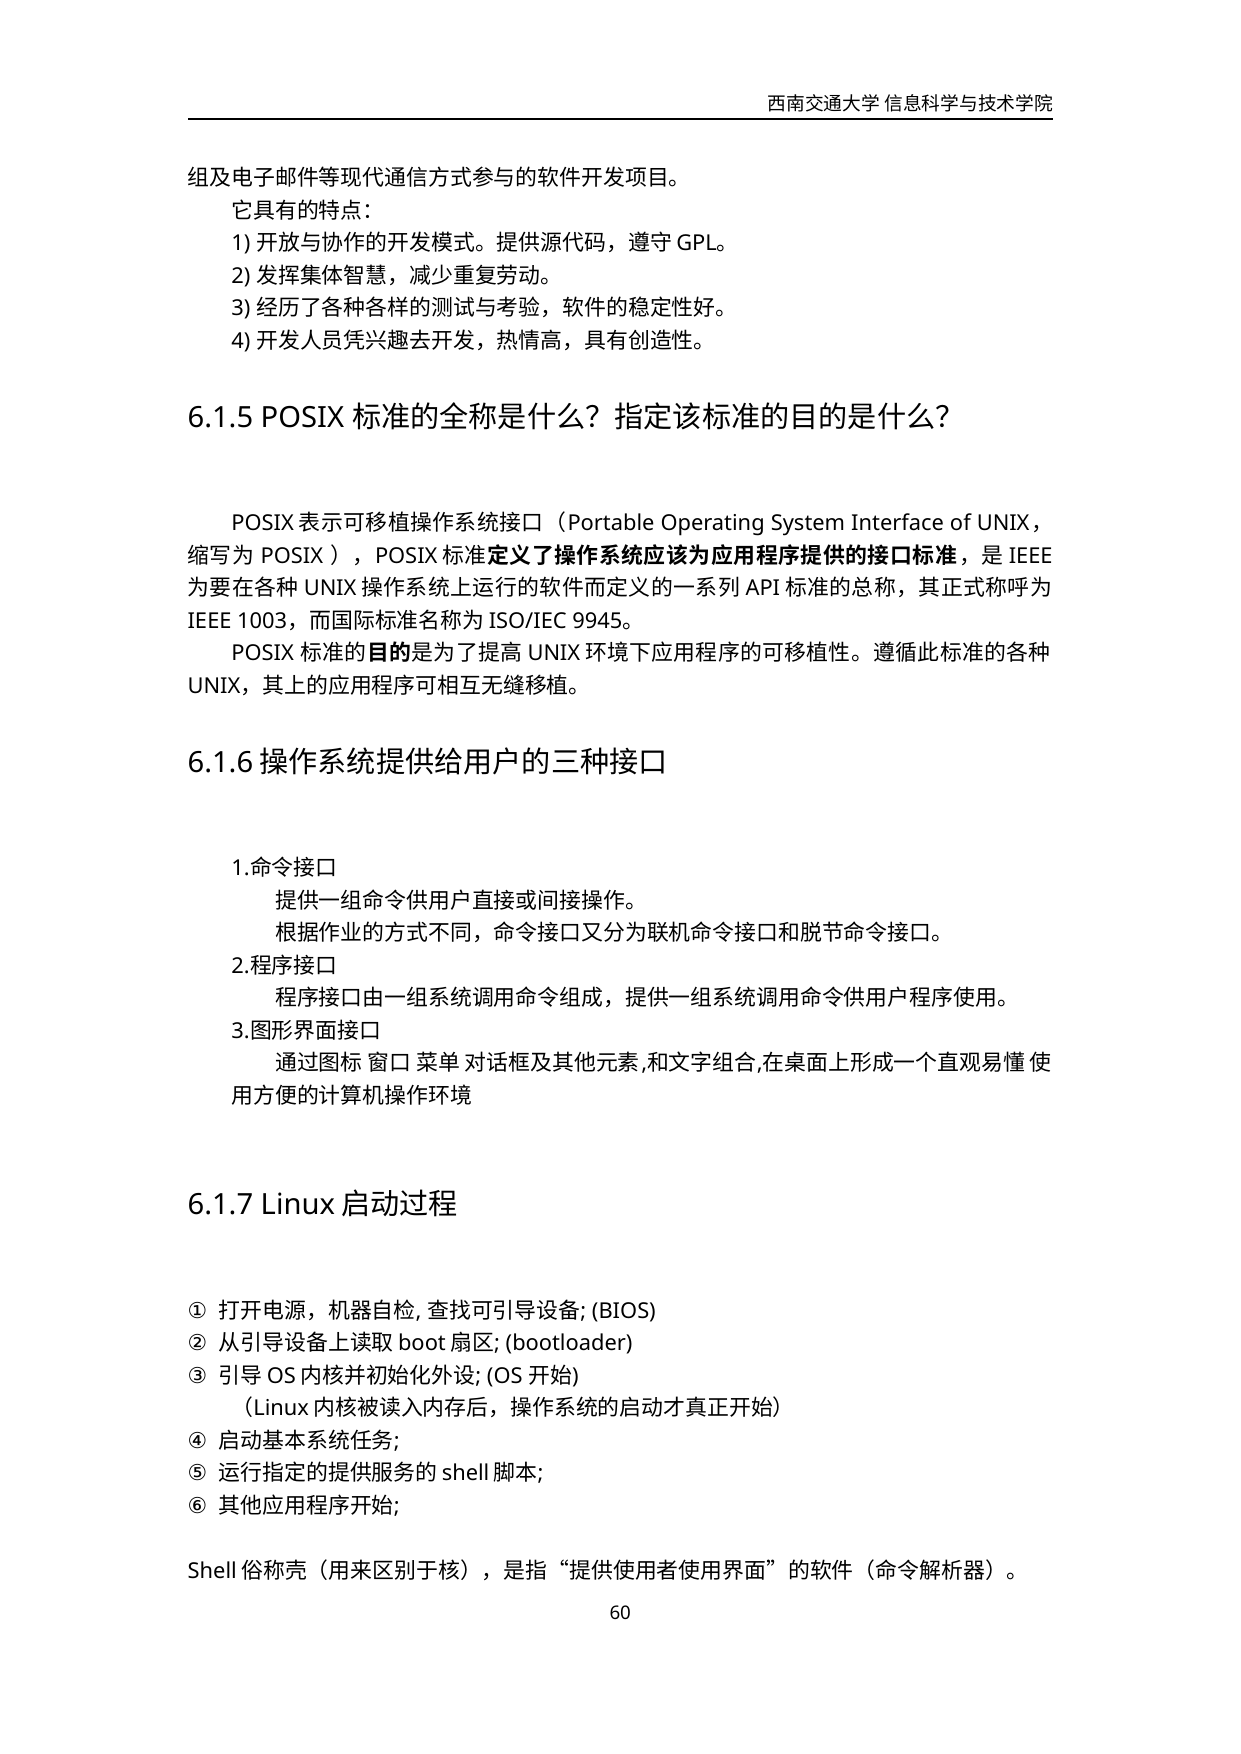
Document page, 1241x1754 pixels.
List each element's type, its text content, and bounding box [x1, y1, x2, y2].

text 2.程序接口 [187, 947, 1053, 980]
text 根据作业的方式不同，命令接口又分为联机命令接口和脱节命令接口。 [231, 915, 1053, 947]
text 它具有的特点： [187, 192, 1053, 225]
text 提供一组命令供用户直接或间接操作。 [231, 882, 1053, 915]
text 通过图标 窗口 菜单 对话框及其他元素,和文字组合,在桌面上形成一个直观易懂 使用方便的计算机操作环境 [231, 1045, 1053, 1110]
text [187, 160, 1053, 192]
text 程序接口由一组系统调用命令组成，提供一组系统调用命令供用户程序使用。 [231, 980, 1053, 1012]
text Shell俗称壳（用来区别于核），是指“提供使用者使用界面”的软件（命令解析器）。 [187, 1553, 1053, 1585]
subtitle 6.1.6操作系统提供给用户的三种接口 [187, 727, 1053, 792]
text 3.图形界面接口 [187, 1012, 1053, 1045]
text POSIX 标准的目的是为了提高UNIX环境下应用程序的可移植性。遵循此标准的各种UNIX，其上的应用程序可相互无缝移植。 [187, 635, 1053, 700]
text ④ 启动基本系统任务; [187, 1423, 1053, 1455]
text ⑥ 其他应用程序开始; [187, 1488, 1053, 1520]
text ① 打开电源，机器自检, 查找可引导设备; (BIOS) [187, 1293, 1053, 1325]
text 1.命令接口 [187, 850, 1053, 882]
subtitle 6.1.5 POSIX 标准的全称是什么？指定该标准的目的是什么？ [187, 382, 1053, 447]
text POSIX表示可移植操作系统接口（Portable Operating System Interface of UNIX，缩写为 POSIX ），POSIX标准定义了操作系统应该为应用程序提供的接口标准，是IEEE为要在各种UNIX操作系统上运行的软件而定义的一系列API标准的总称，其正式称呼为IEEE 1003，而国际标准名称为ISO/IEC 9945。 [187, 505, 1053, 635]
text 1) 开放与协作的开发模式。提供源代码，遵守GPL。 [187, 225, 1053, 257]
text 2) 发挥集体智慧，减少重复劳动。 [187, 257, 1053, 290]
subtitle 6.1.7 Linux启动过程 [187, 1169, 1053, 1234]
text （Linux内核被读入内存后，操作系统的启动才真正开始） [187, 1390, 1053, 1423]
text 3) 经历了各种各样的测试与考验，软件的稳定性好。 [187, 290, 1053, 322]
text 4) 开发人员凭兴趣去开发，热情高，具有创造性。 [187, 322, 1053, 355]
text ③ 引导OS内核并初始化外设; (OS 开始) [187, 1358, 1053, 1390]
text ② 从引导设备上读取boot扇区; (bootloader) [187, 1325, 1053, 1358]
text ⑤ 运行指定的提供服务的shell脚本; [187, 1455, 1053, 1488]
